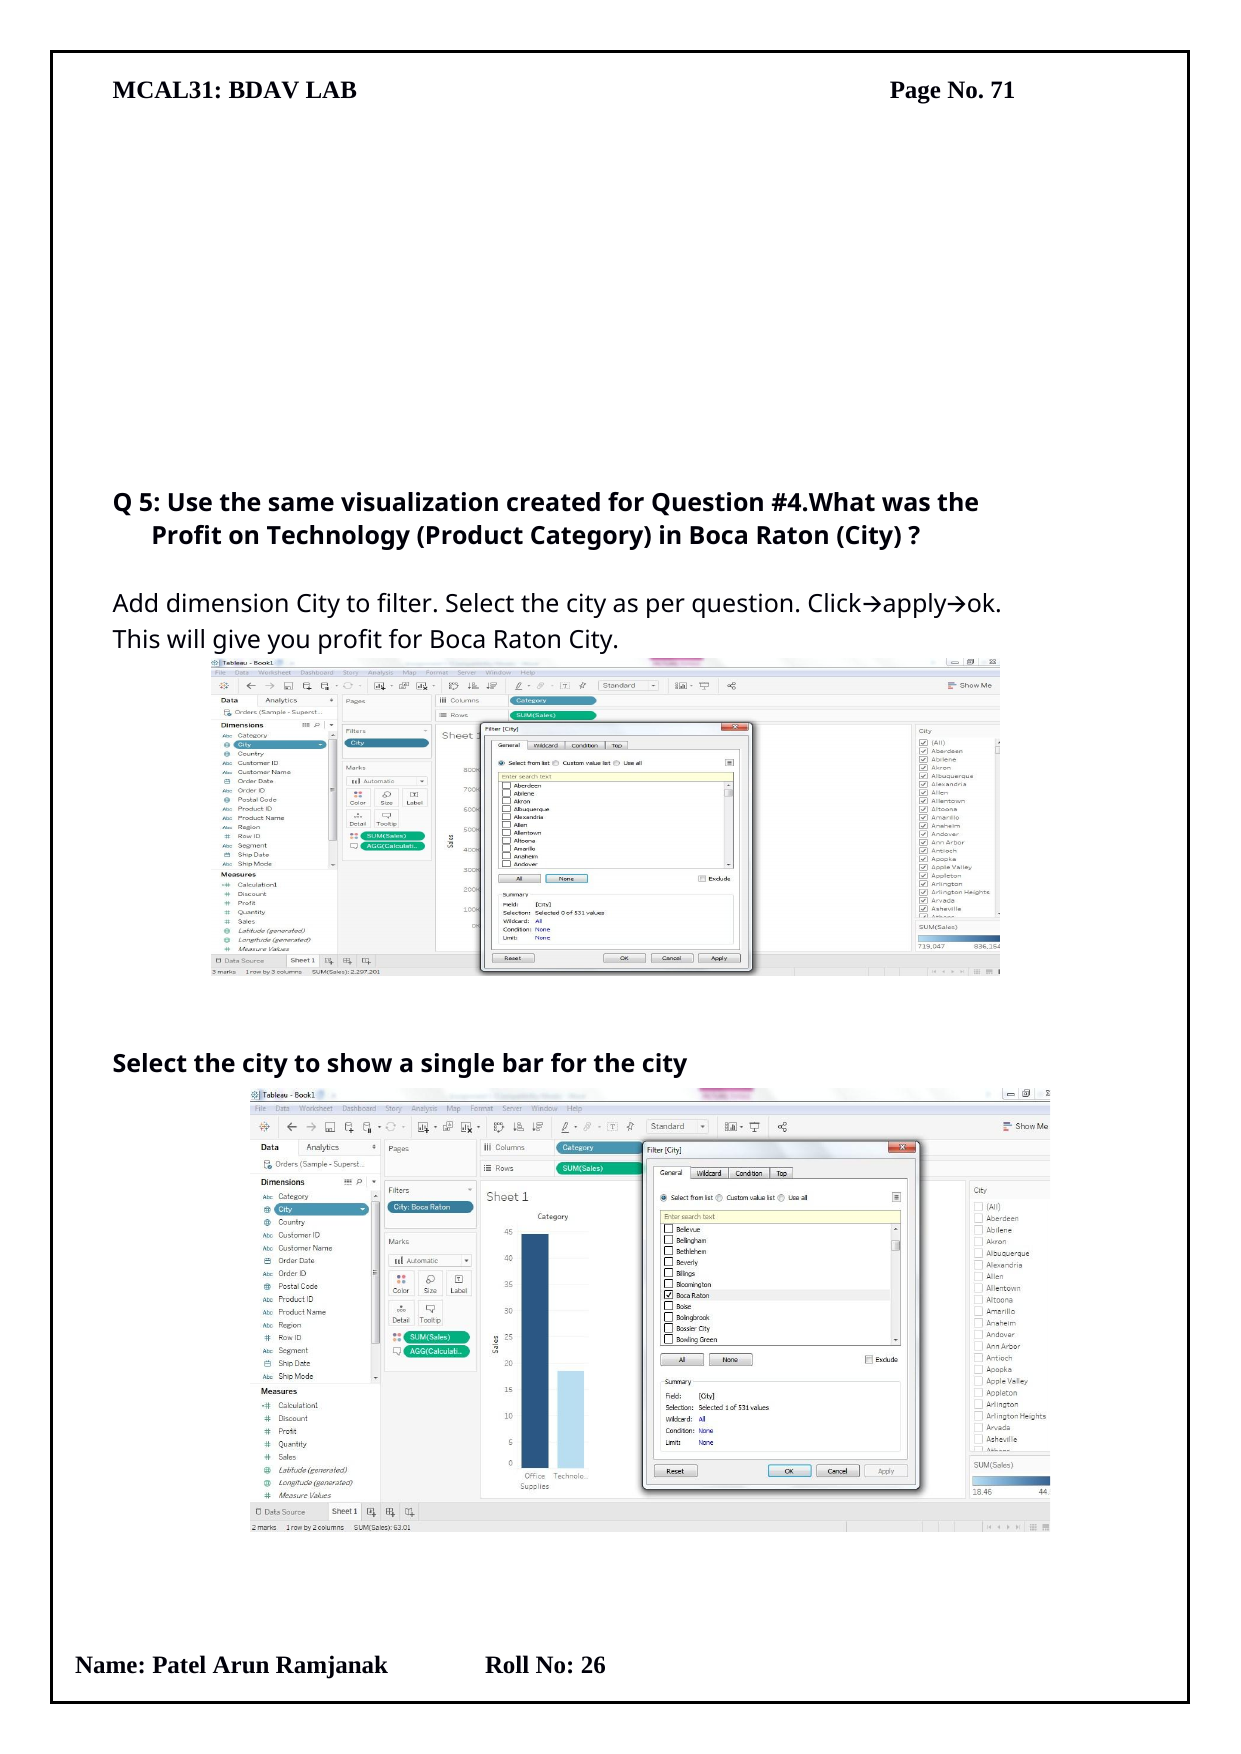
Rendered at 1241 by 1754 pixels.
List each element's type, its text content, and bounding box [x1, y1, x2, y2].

picture [250, 1088, 1050, 1532]
text This will give you profit for Boca Raton City. [112, 621, 1150, 656]
text Select the city to show a single bar for the city [112, 1045, 1150, 1079]
text Q 5: Use the same visualization created for Question #4.What was the Profit on Technology (Product Category) in Boca Raton (City) ? [112, 485, 1052, 551]
text Add dimension City to filter. Select the city as per question. Click🡪apply🡪ok. [112, 586, 1150, 620]
picture [211, 658, 1000, 976]
